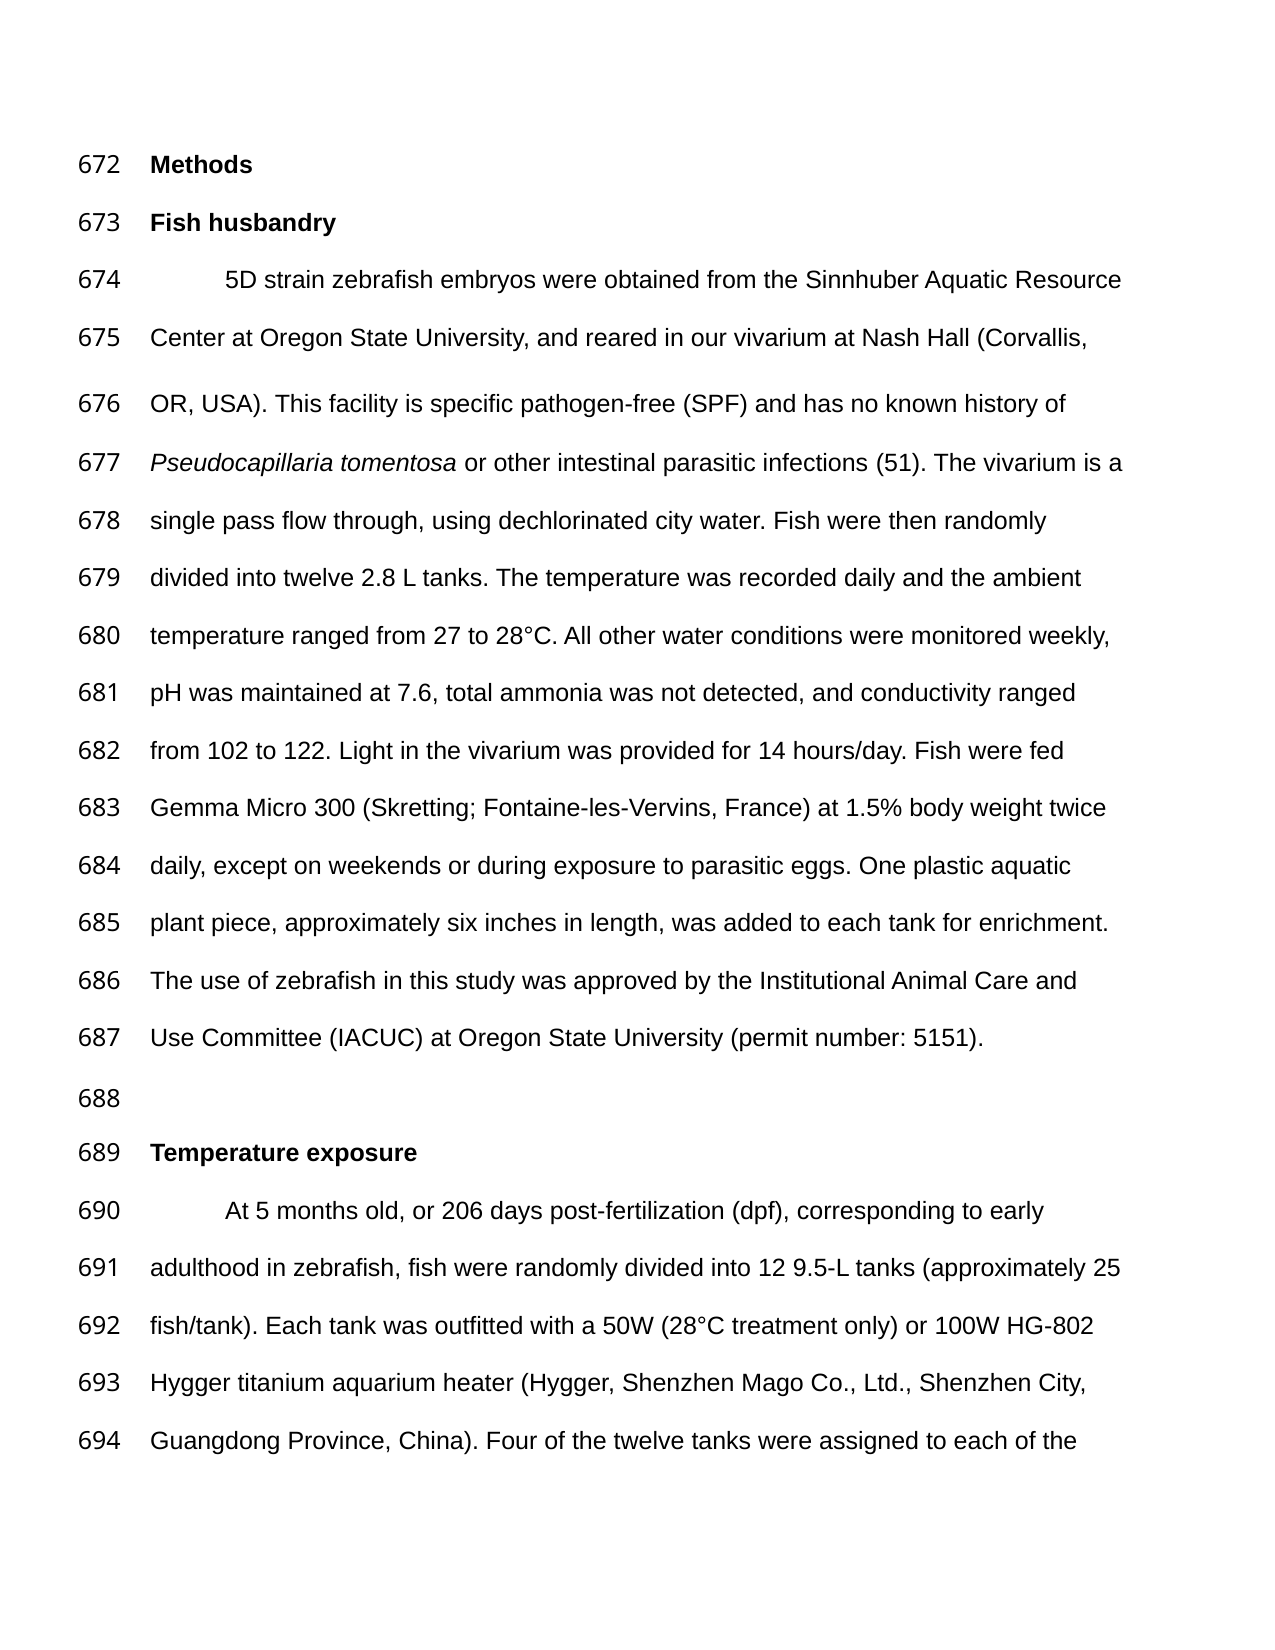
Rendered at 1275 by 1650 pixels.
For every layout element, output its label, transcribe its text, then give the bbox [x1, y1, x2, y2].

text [150, 1196, 1125, 1454]
text 5D strain zebrafish embryos were obtained from the Sinnhuber Aquatic Resource Center at Oregon State University, and reared in our vivarium at Nash Hall (Corvallis, OR, USA). This facility is specific pathogen-free (SPF) and has no known history of Pseudocapillaria tomentosa or other intestinal parasitic infections (51). The vivarium is a single pass flow through, using dechlorinated city water. Fish were then randomly divided into twelve 2.8 L tanks. The temperature was recorded daily and the ambient temperature ranged from 27 to 28°C. All other water conditions were monitored weekly, pH was maintained at 7.6, total ammonia was not detected, and conductivity ranged from 102 to 122. Light in the vivarium was provided for 14 hours/day. Fish were fed Gemma Micro 300 (Skretting; Fontaine-les-Vervins, France) at 1.5% body weight twice daily, except on weekends or during exposure to parasitic eggs. One plastic aquatic plant piece, approximately six inches in length, was added to each tank for enrichment. The use of zebrafish in this study was approved by the Institutional Animal Care and Use Committee (IACUC) at Oregon State University (permit number: 5151). [150, 265, 1125, 1052]
text Methods [150, 150, 1125, 179]
text Temperature exposure [150, 1138, 1125, 1167]
text Fish husbandry [150, 207, 1125, 236]
